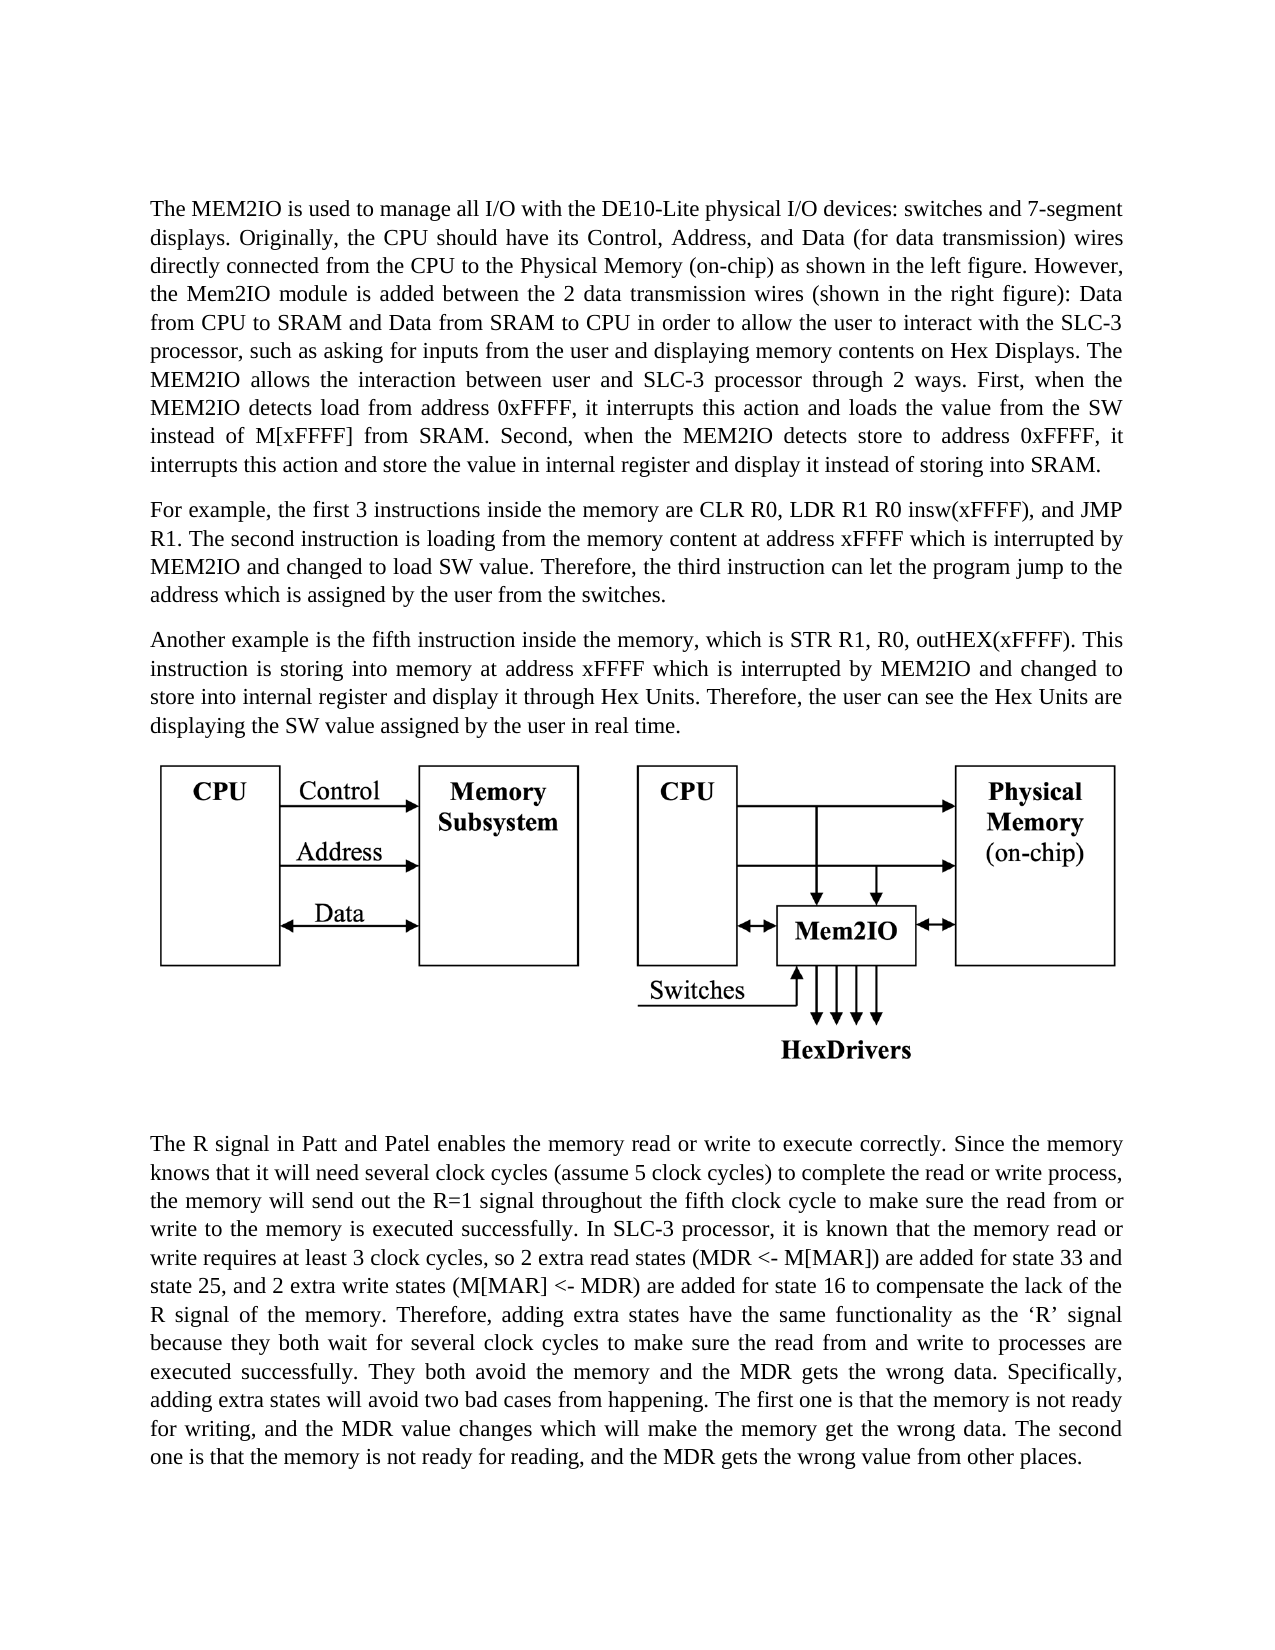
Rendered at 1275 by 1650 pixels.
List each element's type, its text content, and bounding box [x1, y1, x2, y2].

picture [150, 757, 1125, 1067]
text The MEM2IO is used to manage all I/O with the DE10-Lite physical I/O devices: switches and 7-segment displays. Originally, the CPU should have its Control, Address, and Data (for data transmission) wires directly connected from the CPU to the Physical Memory (on-chip) as shown in the left figure. However, the Mem2IO module is added between the 2 data transmission wires (shown in the right figure): Data from CPU to SRAM and Data from SRAM to CPU in order to allow the user to interact with the SLC-3 processor, such as asking for inputs from the user and displaying memory contents on Hex Displays. The MEM2IO allows the interaction between user and SLC-3 processor through 2 ways. First, when the MEM2IO detects load from address 0xFFFF, it interrupts this action and loads the value from the SW instead of M[xFFFF] from SRAM. Second, when the MEM2IO detects store to address 0xFFFF, it interrupts this action and store the value in internal register and display it instead of storing into SRAM. [150, 195, 1125, 477]
text For example, the first 3 instructions inside the memory are CLR R0, LDR R1 R0 insw(xFFFF), and JMP R1. The second instruction is loading from the memory content at address xFFFF which is interrupted by MEM2IO and changed to load SW value. Therefore, the third instruction can let the program jump to the address which is assigned by the user from the switches. [150, 496, 1125, 608]
text The R signal in Patt and Patel enables the memory read or write to execute correctly. Since the memory knows that it will need several clock cycles (assume 5 clock cycles) to complete the read or write process, the memory will send out the R=1 signal throughout the fifth clock cycle to make sure the read from or write to the memory is executed successfully. In SLC-3 processor, it is known that the memory read or write requires at least 3 clock cycles, so 2 extra read states (MDR <- M[MAR]) are added for state 33 and state 25, and 2 extra write states (M[MAR] <- MDR) are added for state 16 to compensate the lack of the R signal of the memory. Therefore, adding extra states have the same functionality as the ‘R’ signal because they both wait for several clock cycles to make sure the read from and write to processes are executed successfully. They both avoid the memory and the MDR gets the wrong data. Specifically, adding extra states will avoid two bad cases from happening. The first one is that the memory is not ready for writing, and the MDR value changes which will make the memory get the wrong data. The second one is that the memory is not ready for reading, and the MDR gets the wrong value from other places. [150, 1130, 1125, 1469]
text Another example is the fifth instruction inside the memory, which is STR R1, R0, outHEX(xFFFF). This instruction is storing into memory at address xFFFF which is interrupted by MEM2IO and changed to store into internal register and display it through Hex Units. Therefore, the user can see the Hex Units are displaying the SW value assigned by the user in real time. [150, 627, 1125, 738]
